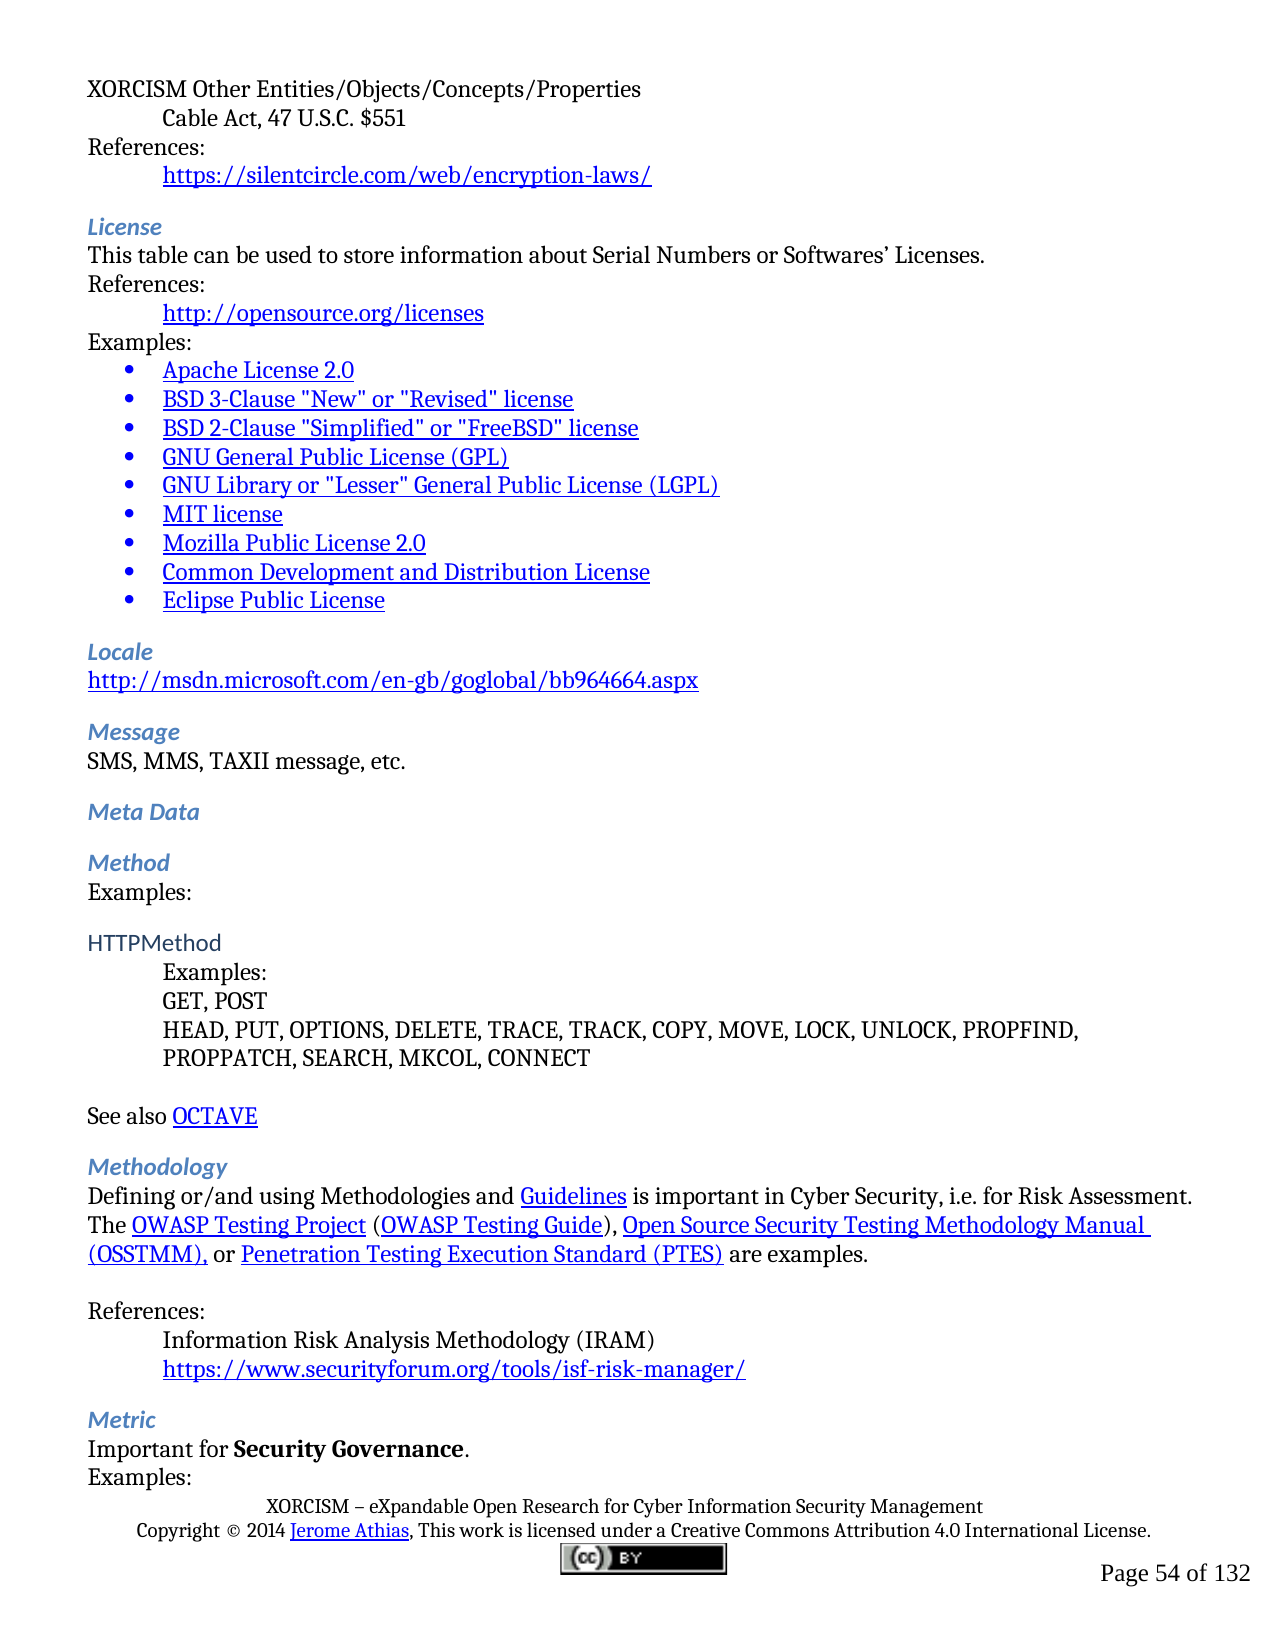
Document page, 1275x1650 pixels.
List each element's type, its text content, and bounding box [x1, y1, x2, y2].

subtitle License [87, 211, 1200, 241]
subtitle Method [87, 847, 1200, 878]
text The OWASP Testing Project (OWASP Testing Guide), Open Source Security Testing Methodology Manual (OSSTMM), or Penetration Testing Execution Standard (PTES) are examples. [87, 1211, 1200, 1268]
text Examples: [87, 958, 1200, 987]
text Cable Act, 47 U.S.C. $551 [87, 104, 1200, 132]
subtitle Metric [87, 1404, 1200, 1434]
text https://silentcircle.com/web/encryption-laws/ [87, 161, 1200, 190]
subtitle Meta Data [87, 796, 1200, 827]
text Important for Security Governance. [87, 1434, 1200, 1463]
subtitle Methodology [87, 1151, 1200, 1182]
list Common Development and Distribution License [125, 558, 1200, 586]
text http://opensource.org/licenses [87, 299, 1200, 328]
text http://msdn.microsoft.com/en-gb/goglobal/bb964664.aspx [87, 666, 1200, 695]
picture [560, 1543, 728, 1575]
list MIT license [125, 500, 1200, 529]
text See also OCTAVE [87, 1102, 1200, 1131]
text References: [87, 1297, 1200, 1326]
list BSD 2-Clause "Simplified" or "FreeBSD" license [125, 414, 1200, 443]
text Examples: [87, 1463, 1200, 1492]
text Information Risk Analysis Methodology (IRAM) [87, 1326, 1200, 1354]
text References: [87, 132, 1200, 161]
list BSD 3-Clause "New" or "Revised" license [125, 385, 1200, 414]
text Examples: [87, 328, 1200, 356]
text References: [87, 270, 1200, 299]
list Mozilla Public License 2.0 [125, 529, 1200, 558]
list Apache License 2.0 [125, 356, 1200, 385]
text This table can be used to store information about Serial Numbers or Softwares’ Licenses. [87, 241, 1200, 270]
text https://www.securityforum.org/tools/isf-risk-manager/ [87, 1354, 1200, 1383]
text GET, POST [87, 987, 1200, 1016]
text Defining or/and using Methodologies and Guidelines is important in Cyber Security, i.e. for Risk Assessment. [87, 1182, 1200, 1211]
subtitle HTTPMethod [87, 928, 1200, 958]
subtitle Message [87, 716, 1200, 747]
text Examples: [87, 878, 1200, 907]
subtitle Locale [87, 636, 1200, 666]
list GNU Library or "Lesser" General Public License (LGPL) [125, 471, 1200, 500]
text SMS, MMS, TAXII message, etc. [87, 747, 1200, 775]
list GNU General Public License (GPL) [125, 443, 1200, 471]
list Eclipse Public License [125, 586, 1200, 615]
text HEAD, PUT, OPTIONS, DELETE, TRACE, TRACK, COPY, MOVE, LOCK, UNLOCK, PROPFIND, PROPPATCH, SEARCH, MKCOL, CONNECT [162, 1016, 1200, 1073]
